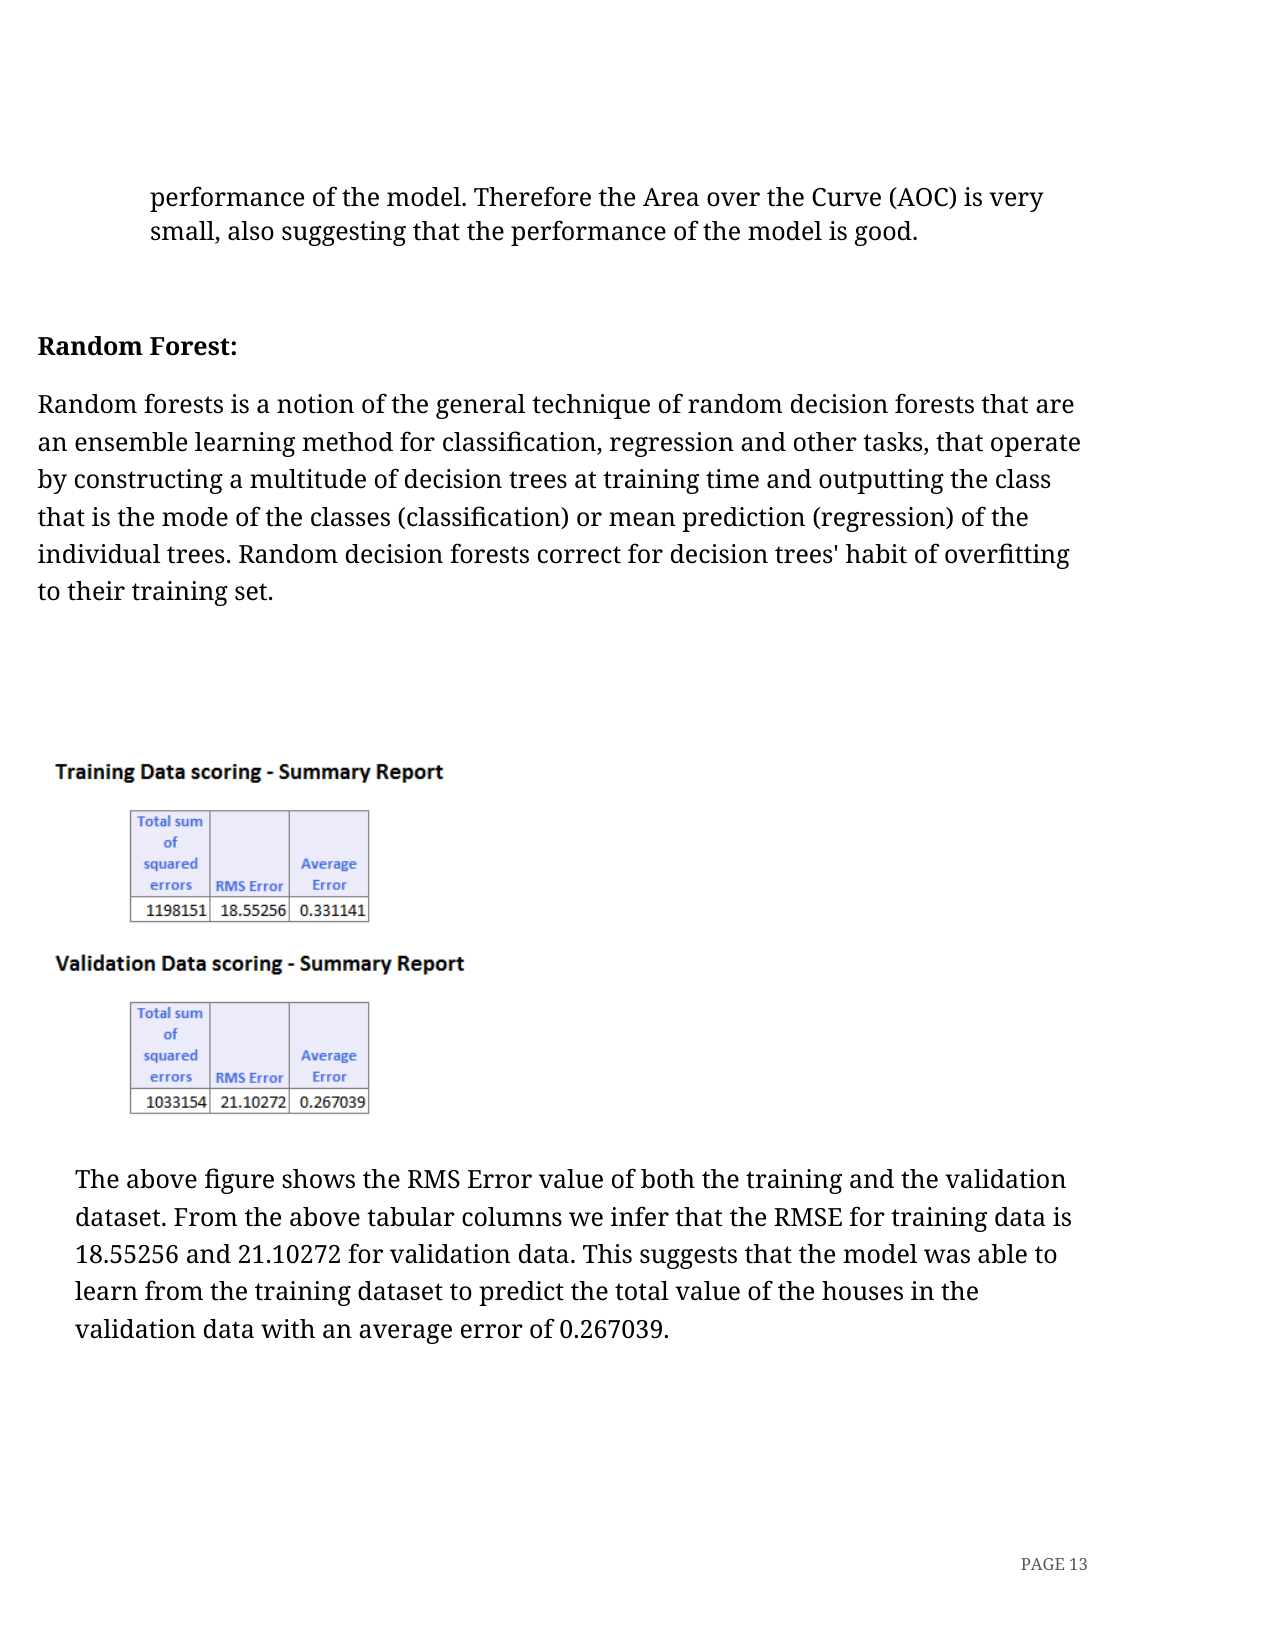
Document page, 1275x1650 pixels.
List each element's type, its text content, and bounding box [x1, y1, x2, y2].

text Random forests is a notion of the general technique of random decision forests that are an ensemble learning method for classification, regression and other tasks, that operate by constructing a multitude of decision trees at training time and outputting the class that is the mode of the classes (classification) or mean prediction (regression) of the individual trees. Random decision forests correct for decision trees' habit of overfitting to their training set. [37, 387, 1087, 608]
text The above figure shows the RMS Error value of both the training and the validation dataset. From the above tabular columns we infer that the RMSE for training data is 18.55256 and 21.10272 for validation data. This suggests that the model was able to learn from the training dataset to predict the total value of the houses in the validation data with an average error of 0.267039. [75, 1162, 1087, 1346]
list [112, 180, 1087, 248]
picture [37, 748, 486, 1139]
text Random Forest: [37, 329, 1087, 363]
